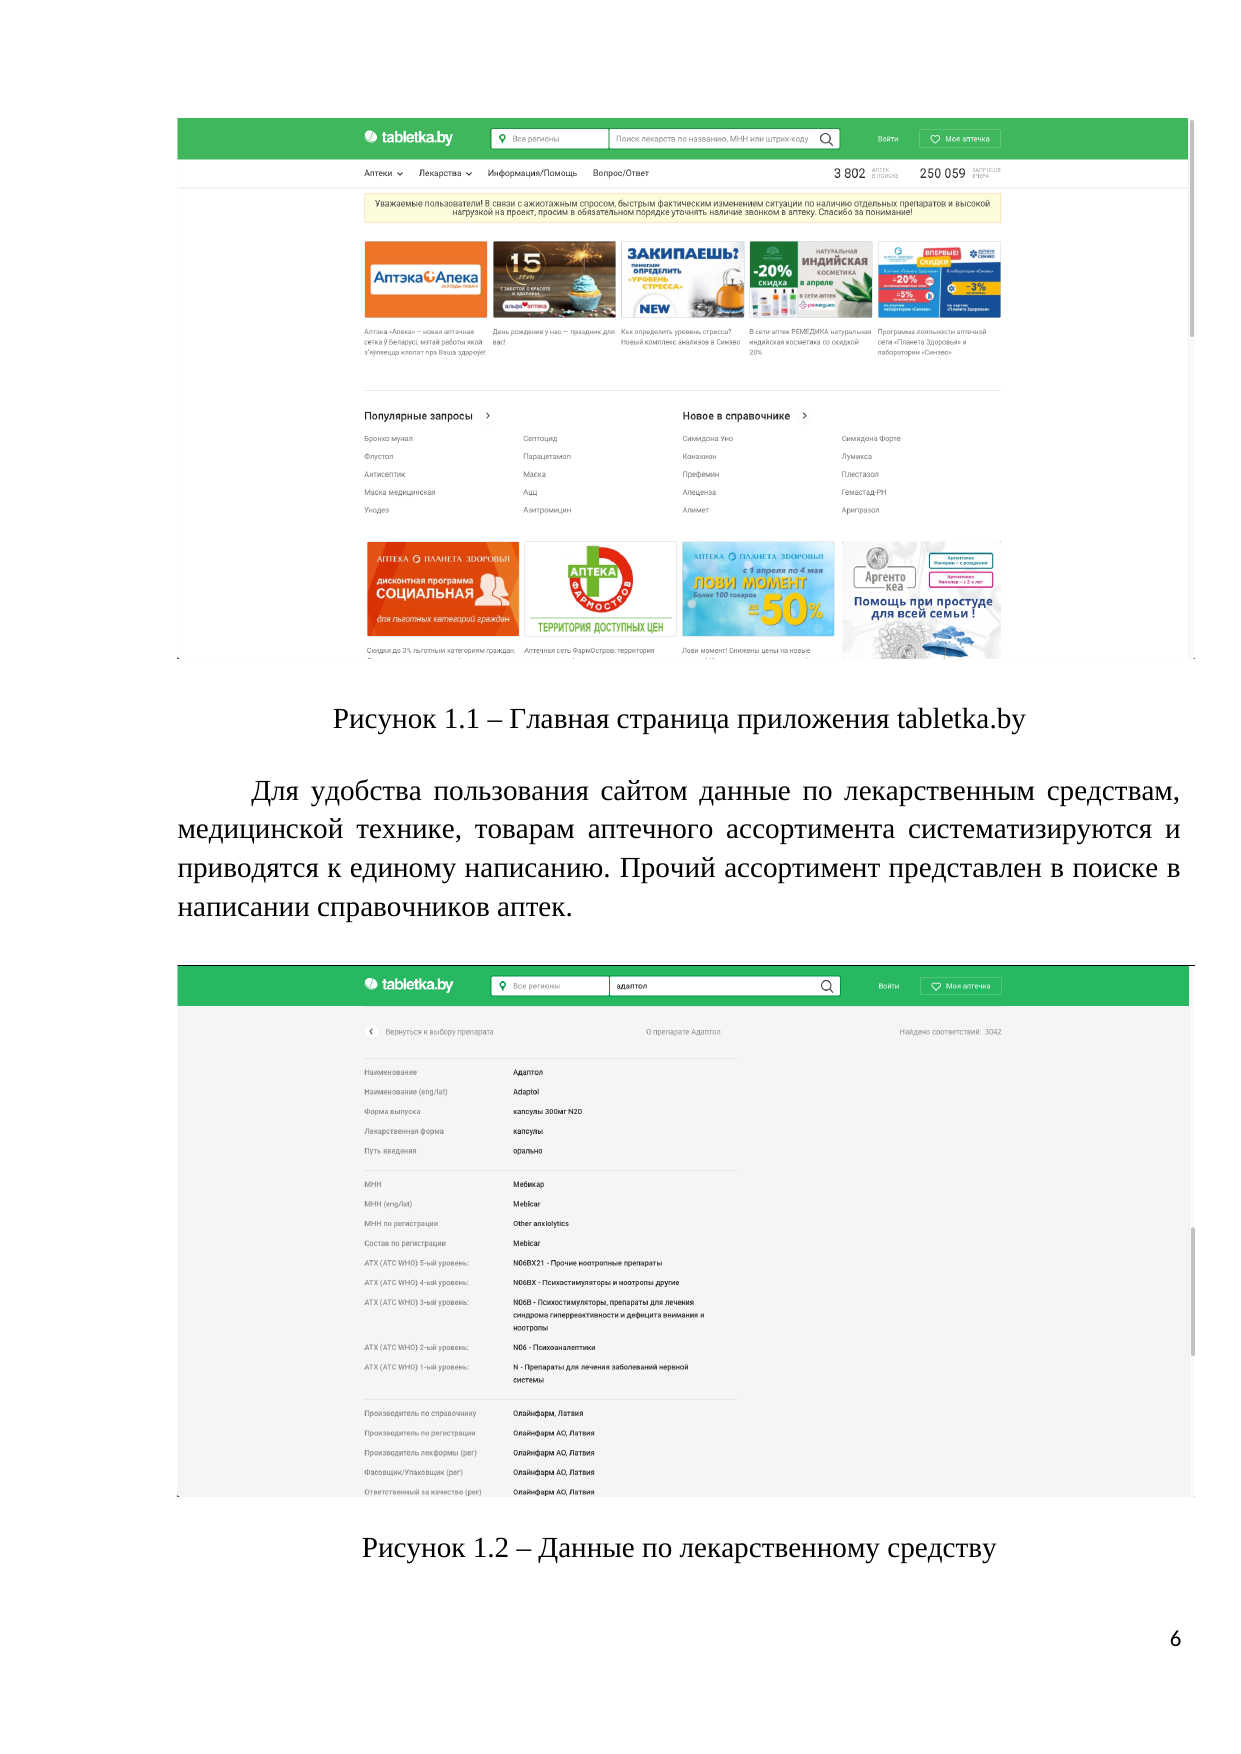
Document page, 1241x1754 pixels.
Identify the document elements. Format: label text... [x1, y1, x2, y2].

picture [177, 118, 1195, 659]
picture [177, 965, 1195, 1497]
text Для удобства пользования сайтом данные по лекарственным средствам, медицинской технике, товарам аптечного ассортимента систематизируются и приводятся к единому написанию. Прочий ассортимент представлен в поиске в написании справочников аптек. [177, 773, 1181, 922]
text Рисунок 1.1 – Главная страница приложения tabletka.by [177, 701, 1181, 734]
text Рисунок 1.2 – Данные по лекарственному средству [177, 1530, 1181, 1563]
